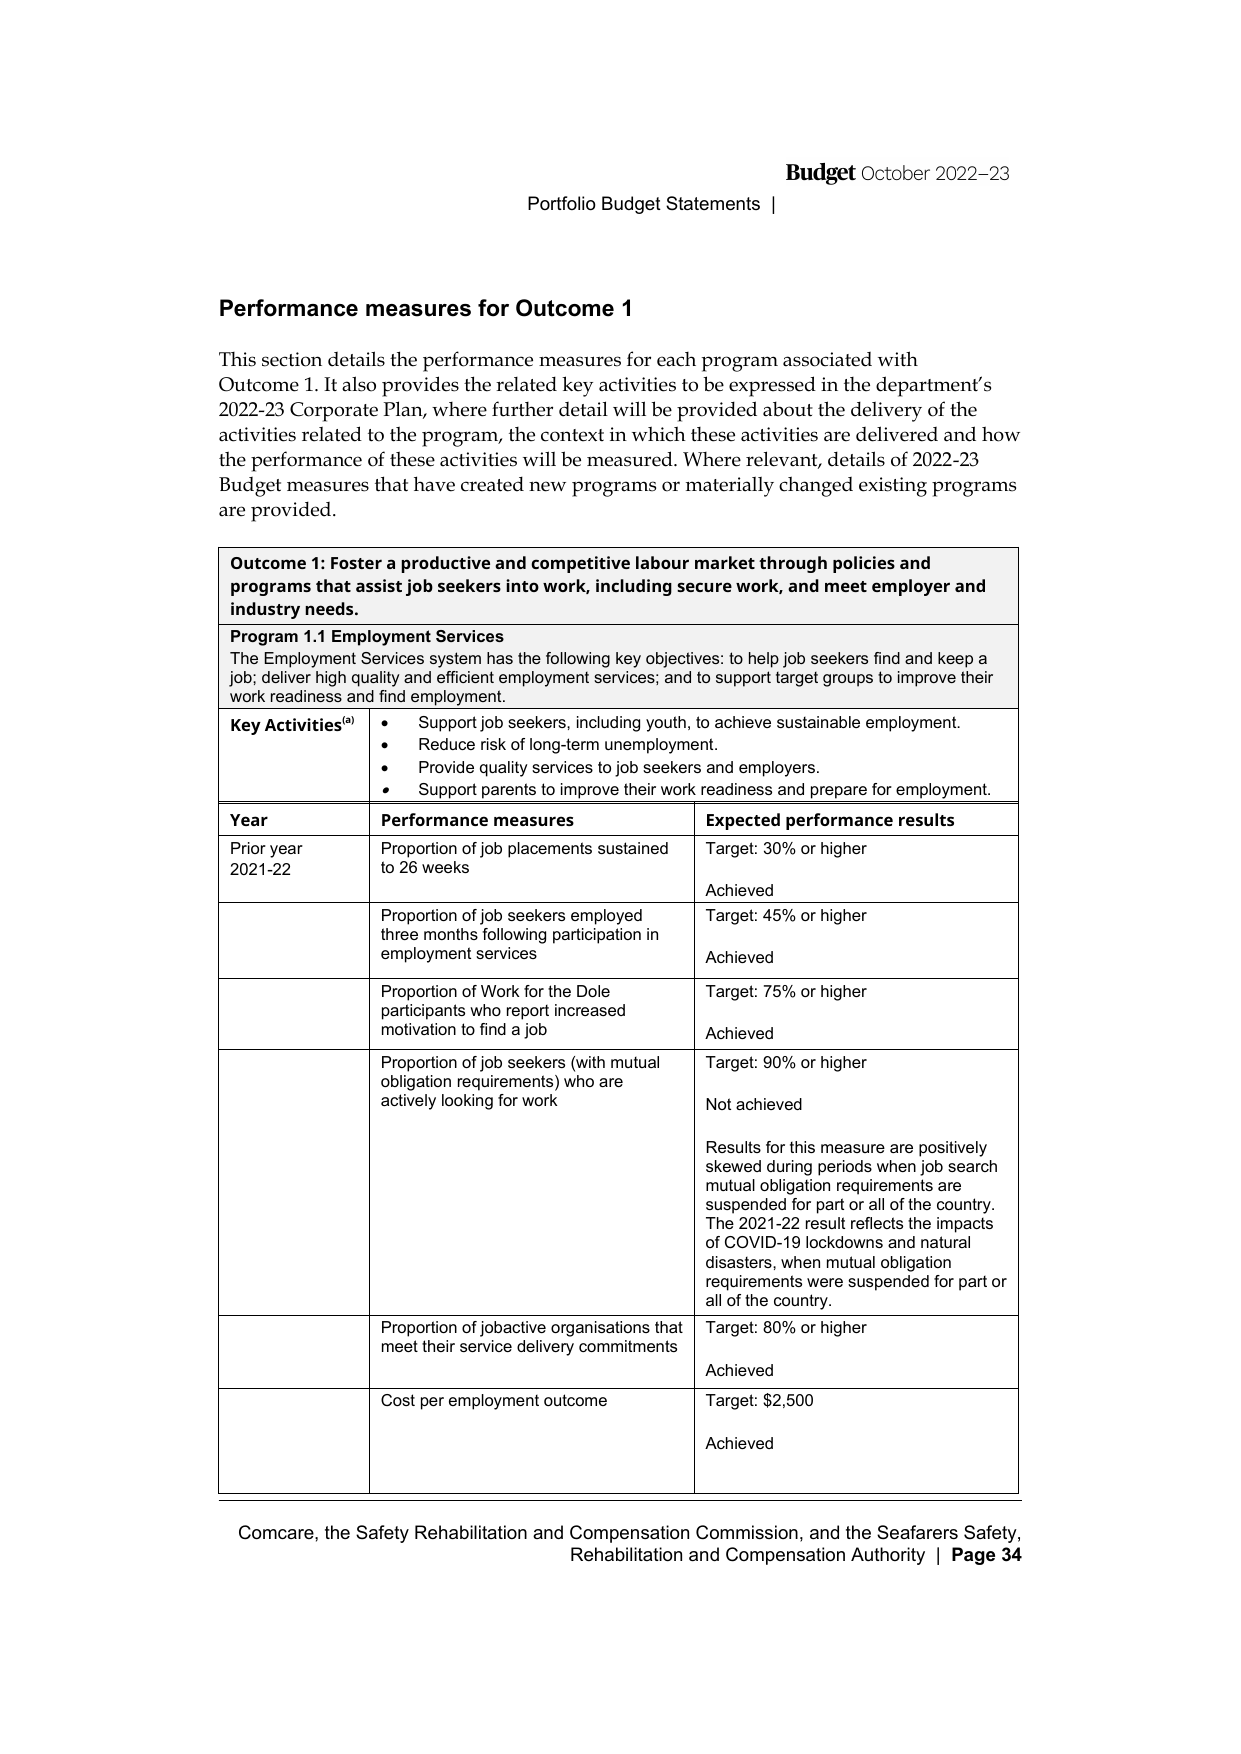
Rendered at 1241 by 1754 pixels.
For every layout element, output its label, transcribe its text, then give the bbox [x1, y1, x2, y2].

table_cell Proportion of job seekers (with mutual obligation requirements) who are actively looking for work [370, 1050, 694, 1315]
picture [786, 157, 1009, 186]
table_cell Target: 90% or higher Not achieved Results for this measure are positively skewed during periods when job search mutual obligation requirements are suspended for part or all of the country. The 2021-22 result reflects the impacts of COVID-19 lockdowns and natural disasters, when mutual obligation requirements were suspended for part or all of the country. [695, 1050, 1018, 1315]
table_cell [219, 1050, 369, 1315]
table_cell [219, 903, 369, 978]
table_cell Target: $2,500 Achieved [695, 1389, 1018, 1492]
table_cell Proportion of job placements sustained to 26 weeks [370, 836, 694, 902]
table_cell Target: 45% or higher Achieved [695, 903, 1018, 978]
table_cell Prior year 2021-22 [219, 836, 369, 902]
text This section details the performance measures for each program associated with Outcome 1. It also provides the related key activities to be expressed in the department’s 2022-23 Corporate Plan, where further detail will be provided about the delivery of the activities related to the program, the context in which these activities are delivered and how the performance of these activities will be measured. Where relevant, details of 2022-23 Budget measures that have created new programs or materially changed existing programs are provided. [218, 347, 1022, 522]
table_cell Program 1.1 Employment Services The Employment Services system has the following key objectives: to help job seekers find and keep a job; deliver high quality and efficient employment services; and to support target groups to improve their work readiness and find employment. [219, 625, 1018, 708]
table_cell Proportion of job seekers employed three months following participation in employment services [370, 903, 694, 978]
table_cell Expected performance results [695, 804, 1018, 835]
table_cell Proportion of jobactive organisations that meet their service delivery commitments [370, 1316, 694, 1388]
table_cell Cost per employment outcome [370, 1389, 694, 1492]
text Performance measures for Outcome 1 [218, 295, 1022, 322]
table_cell [219, 979, 369, 1049]
table_cell Support job seekers, including youth, to achieve sustainable employment. Reduce risk of long-term unemployment. Provide quality services to job seekers and employers. Support parents to improve their work readiness and prepare for employment. [370, 709, 1018, 801]
table_cell Target: 30% or higher Achieved [695, 836, 1018, 902]
table_cell Performance measures [370, 804, 694, 835]
table_cell [219, 1316, 369, 1388]
table_cell [219, 1389, 369, 1492]
table_cell Target: 75% or higher Achieved [695, 979, 1018, 1049]
table_cell Proportion of Work for the Dole participants who report increased motivation to find a job [370, 979, 694, 1049]
table_header Outcome 1: Foster a productive and competitive labour market through policies and programs that assist job seekers into work, including secure work, and meet employer and industry needs. [219, 548, 1018, 624]
table_cell Year [219, 804, 369, 835]
table_cell Target: 80% or higher Achieved [695, 1316, 1018, 1388]
table_cell Key Activities(a) [219, 709, 369, 801]
